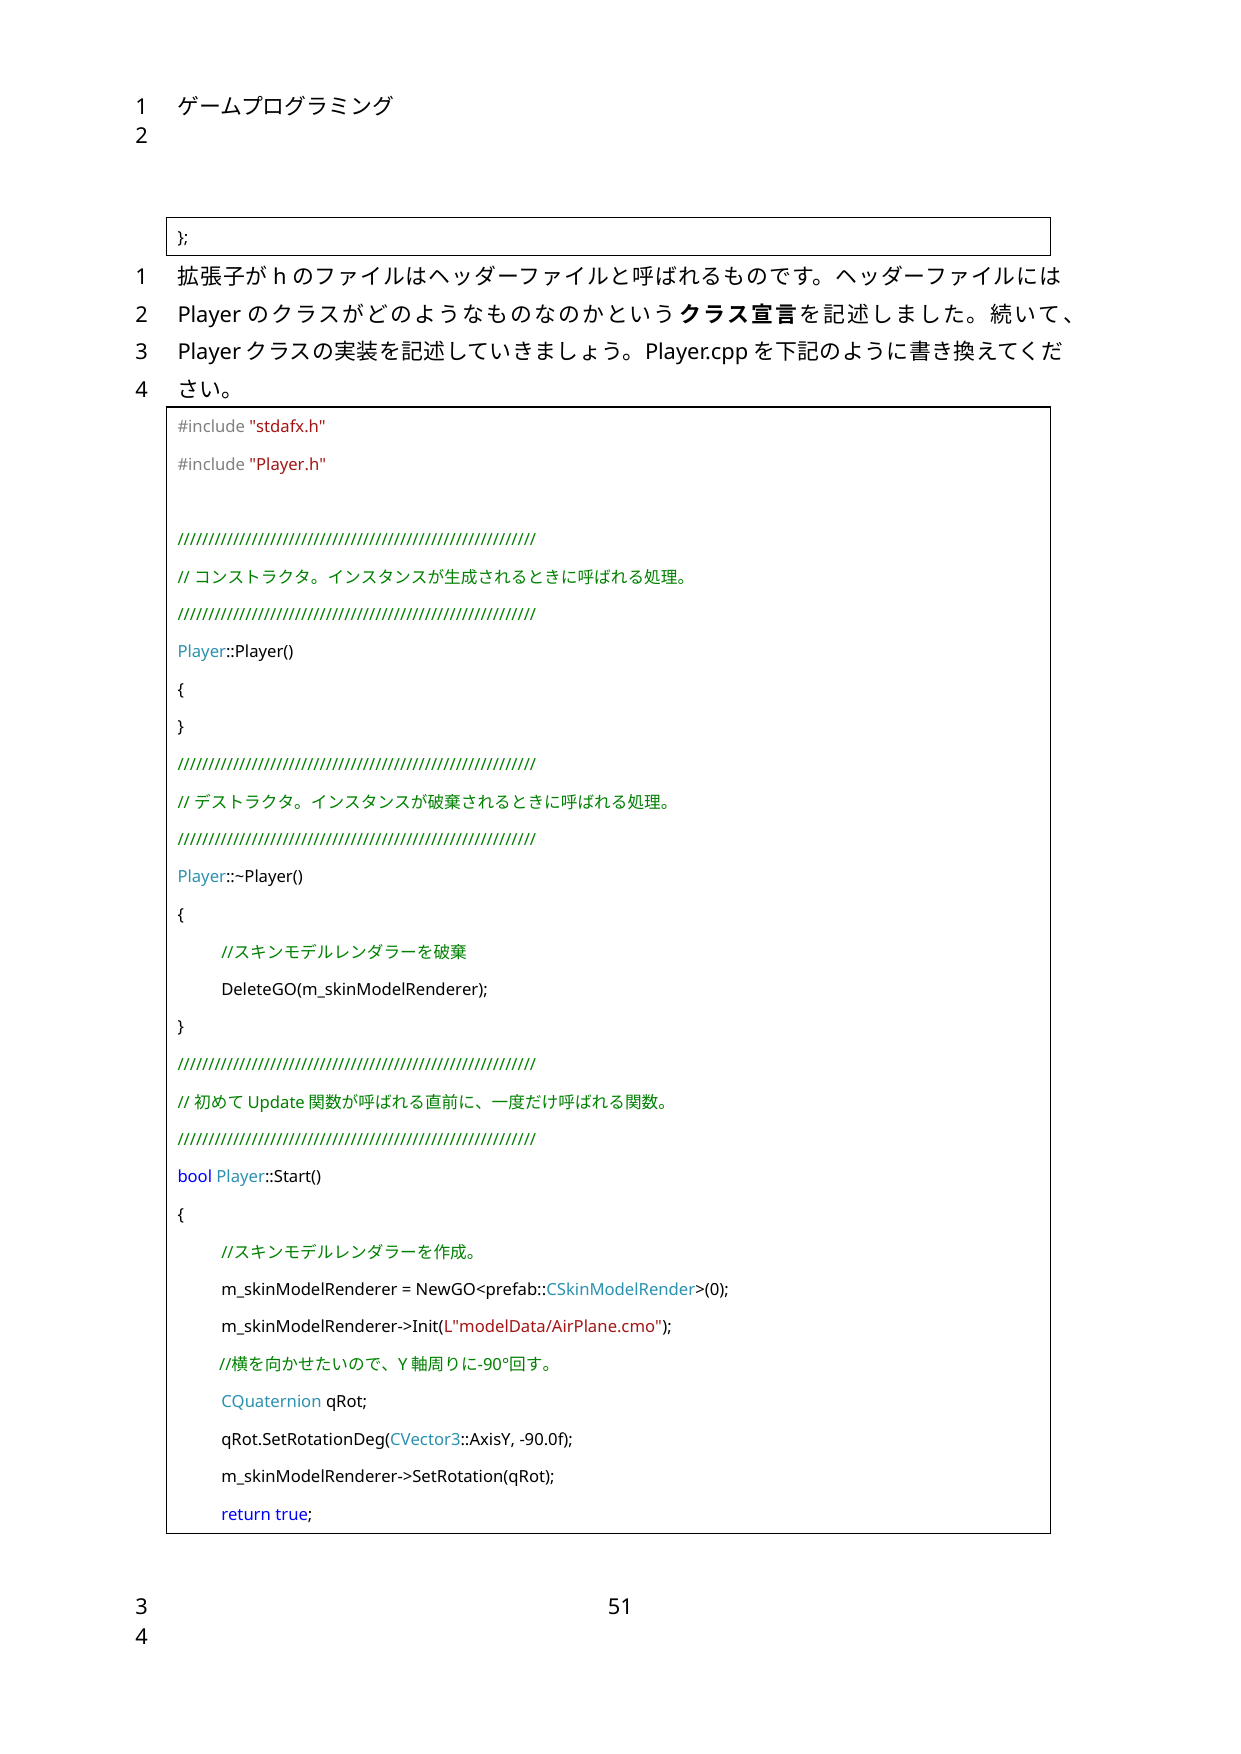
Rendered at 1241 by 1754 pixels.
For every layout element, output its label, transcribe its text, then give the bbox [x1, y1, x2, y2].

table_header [167, 408, 1050, 1532]
text 拡張子がhのファイルはヘッダーファイルと呼ばれるものです。ヘッダーファイルにはPlayerのクラスがどのようなものなのかというクラス宣言を記述しました。続いて、Playerクラスの実装を記述していきましょう。Player.cppを下記のように書き換えてください。 [177, 256, 1063, 406]
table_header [167, 218, 1050, 255]
